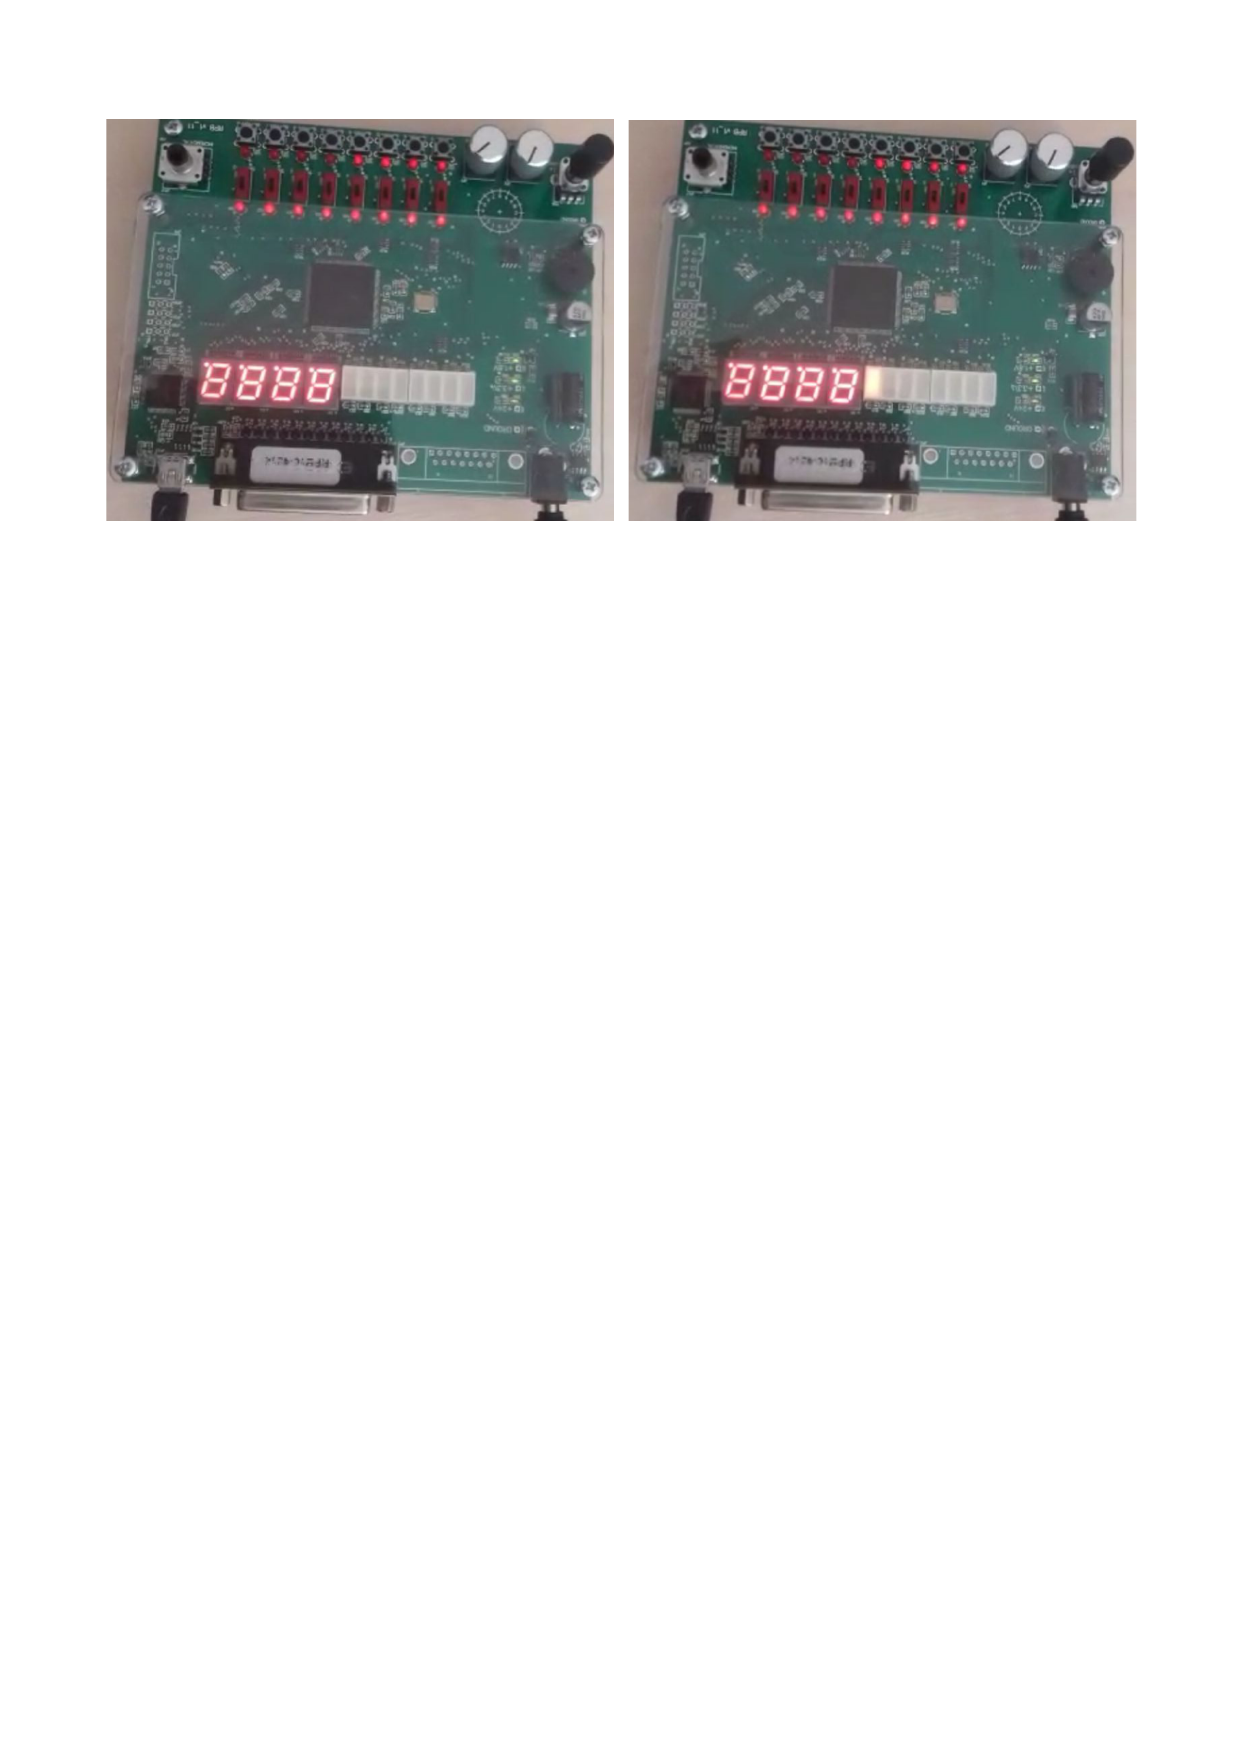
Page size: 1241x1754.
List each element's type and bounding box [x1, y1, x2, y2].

picture [628, 120, 1137, 521]
picture [106, 119, 614, 521]
